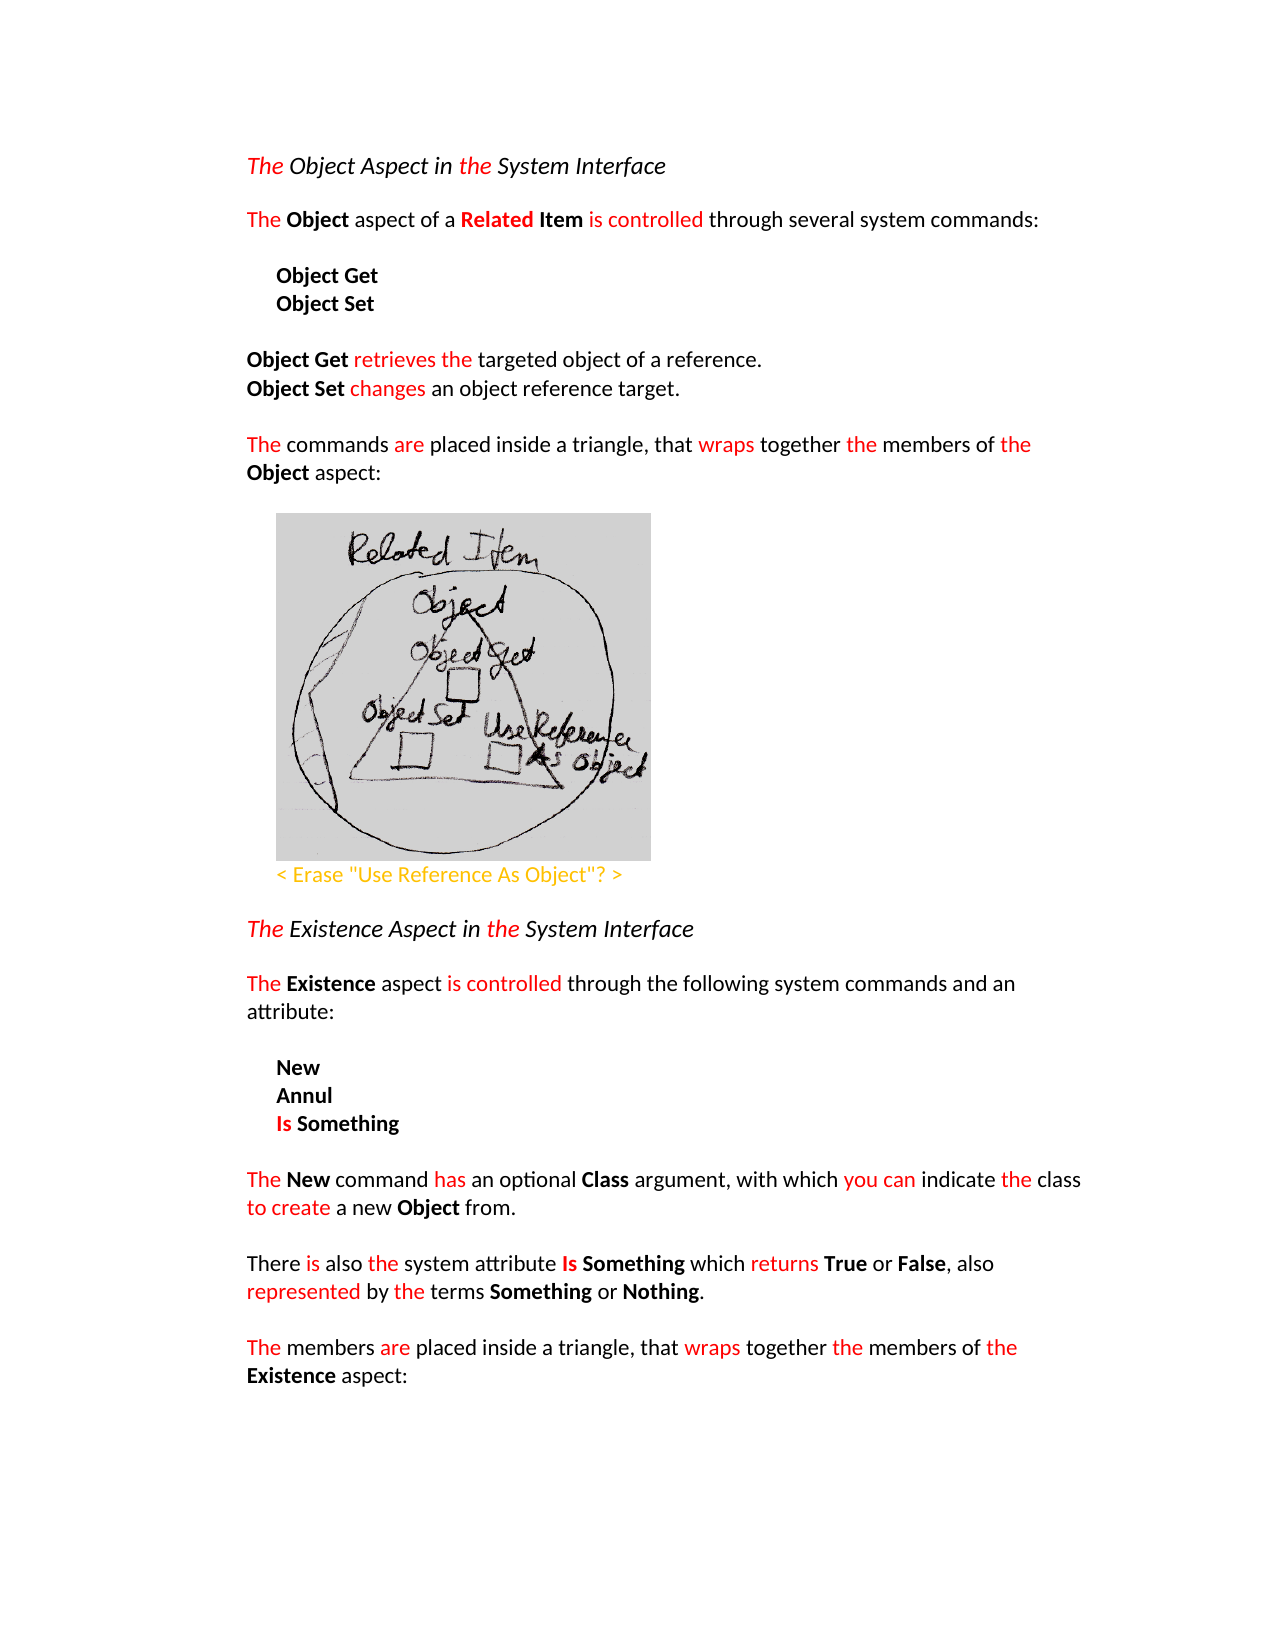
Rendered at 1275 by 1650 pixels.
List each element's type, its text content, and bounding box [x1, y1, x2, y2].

subtitle The Object Aspect in the System Interface [247, 150, 1087, 181]
text Object Get [276, 262, 1087, 289]
text The New command has an optional Class argument, with which you can indicate the class to create a new Object from. [247, 1165, 1087, 1221]
text Object Set [276, 289, 1087, 318]
text There is also the system attribute Is Something which returns True or False, also represented by the terms Something or Nothing. [247, 1249, 1087, 1305]
picture [276, 513, 651, 861]
text Is Something [276, 1109, 1087, 1137]
text The members are placed inside a triangle, that wraps together the members of the Existence aspect: [247, 1333, 1087, 1389]
text The commands are placed inside a triangle, that wraps together the members of the Object aspect: [247, 430, 1087, 486]
text Object Get retrieves the targeted object of a reference. [247, 346, 1087, 374]
text < Erase "Use Reference As Object"? > [276, 861, 1087, 889]
text Annul [276, 1081, 1087, 1109]
text Object Set changes an object reference target. [247, 374, 1087, 402]
text New [276, 1053, 1087, 1081]
text The Existence aspect is controlled through the following system commands and an attribute: [247, 969, 1087, 1025]
text The Object aspect of a Related Item is controlled through several system commands: [247, 206, 1087, 233]
subtitle The Existence Aspect in the System Interface [247, 914, 1087, 944]
